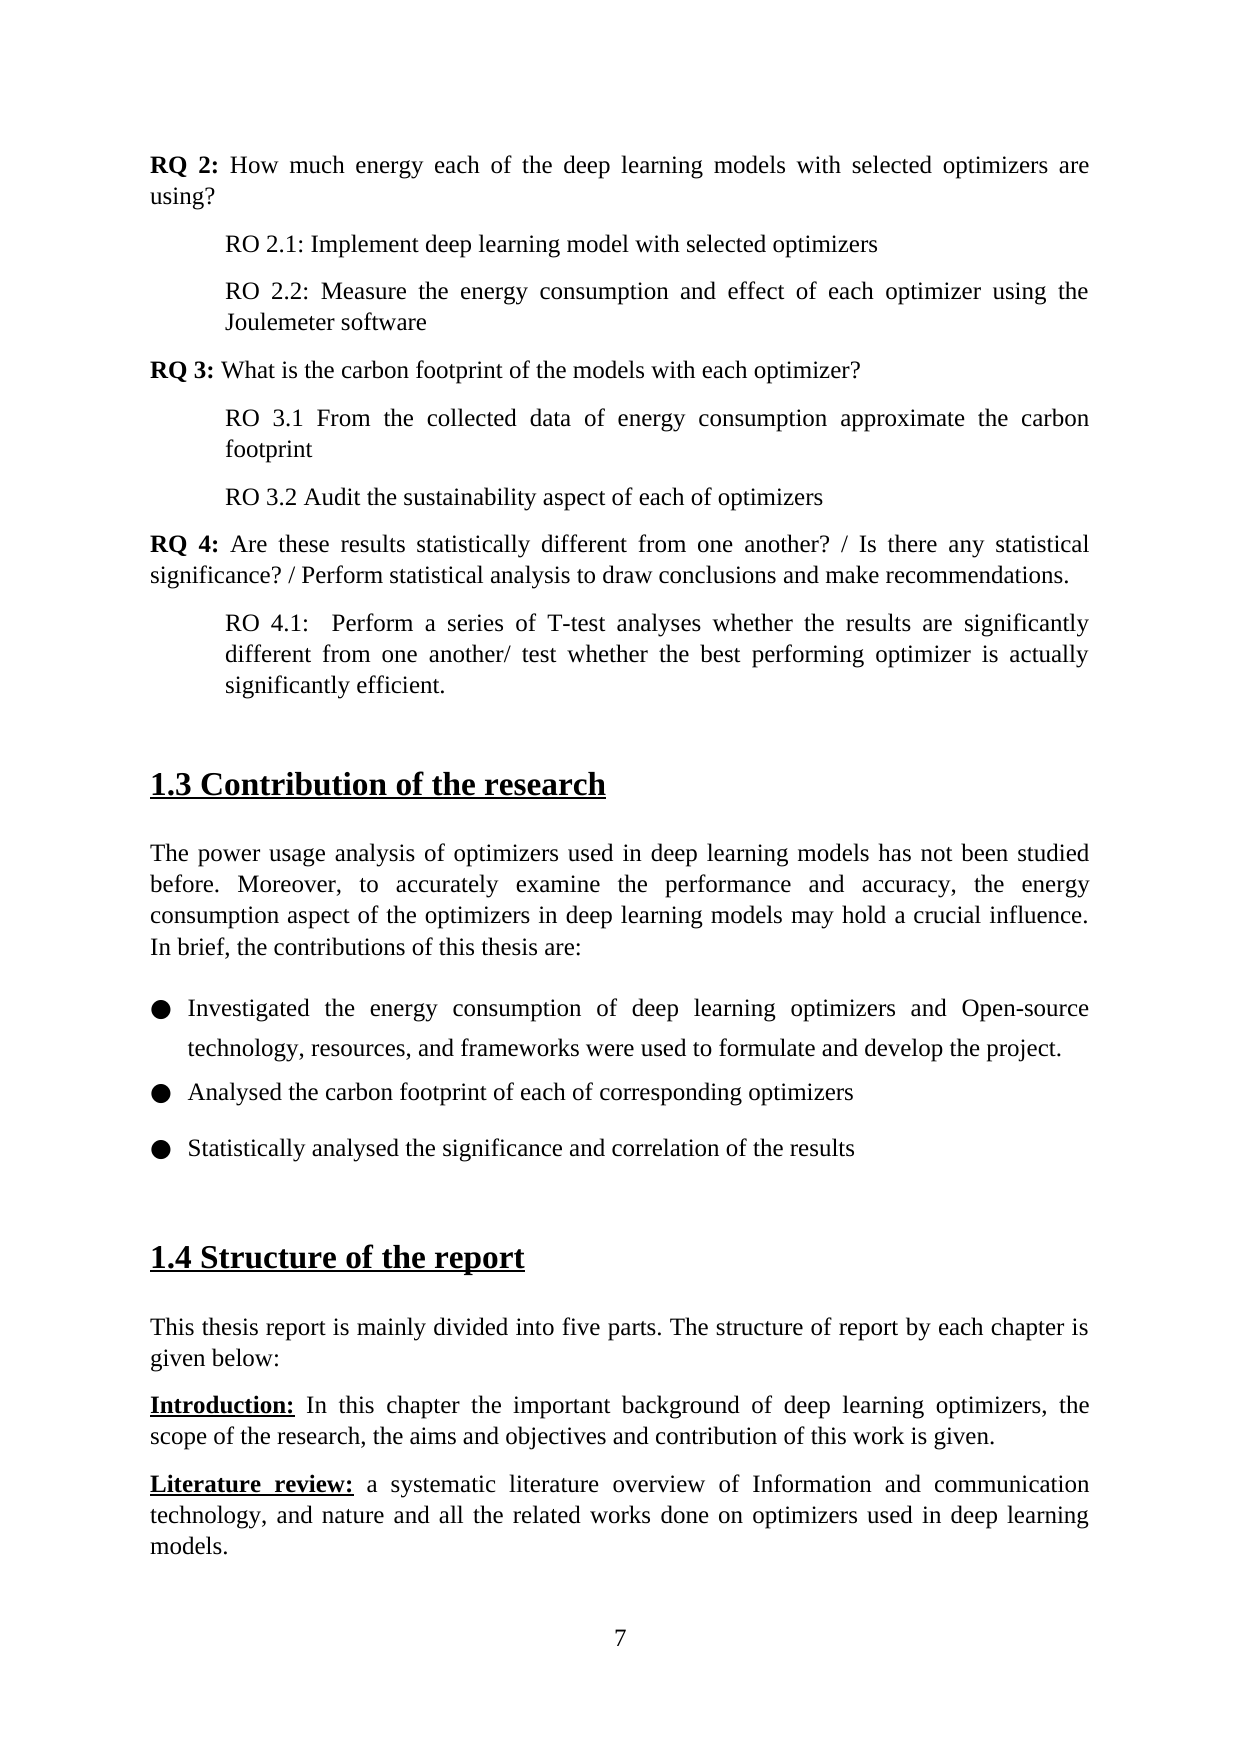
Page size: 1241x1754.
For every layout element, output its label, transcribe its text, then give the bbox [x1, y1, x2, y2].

text RO 2.2: Measure the energy consumption and effect of each optimizer using the Joulemeter software [225, 276, 1090, 336]
text RQ 4: Are these results statistically different from one another? / Is there any statistical significance? / Perform statistical analysis to draw conclusions and make recommendations. [150, 529, 1090, 589]
text RO 4.1: Perform a series of T-test analyses whether the results are significantly different from one another/ test whether the best performing optimizer is actually significantly efficient. [225, 608, 1090, 699]
text This thesis report is mainly divided into five parts. The structure of report by each chapter is given below: [150, 1312, 1090, 1371]
text Literature review: a systematic literature overview of Information and communication technology, and nature and all the related works done on optimizers used in deep learning models. [150, 1469, 1090, 1560]
text RQ 2: How much energy each of the deep learning models with selected optimizers are using? [150, 150, 1090, 210]
text Introduction: In this chapter the important background of deep learning optimizers, the scope of the research, the aims and objectives and contribution of this work is given. [150, 1390, 1090, 1450]
text RO 3.1 From the collected data of energy consumption approximate the carbon footprint [225, 403, 1090, 463]
text RO 3.2 Audit the sustainability aspect of each of optimizers [225, 482, 1090, 510]
list Statistically analysed the significance and correlation of the results [150, 1119, 1090, 1170]
text The power usage analysis of optimizers used in deep learning models has not been studied before. Moreover, to accurately examine the performance and accuracy, the energy consumption aspect of the optimizers in deep learning models may hold a crucial influence. In brief, the contributions of this thesis are: [150, 838, 1090, 960]
subtitle 1.3 Contribution of the research [150, 764, 1090, 802]
list Investigated the energy consumption of deep learning optimizers and Open-source technology, resources, and frameworks were used to formulate and develop the project. [150, 979, 1090, 1062]
text RQ 3: What is the carbon footprint of the models with each optimizer? [150, 355, 1090, 384]
list Analysed the carbon footprint of each of corresponding optimizers [150, 1064, 1090, 1115]
subtitle 1.4 Structure of the report [150, 1237, 1090, 1275]
text RO 2.1: Implement deep learning model with selected optimizers [150, 229, 1090, 257]
